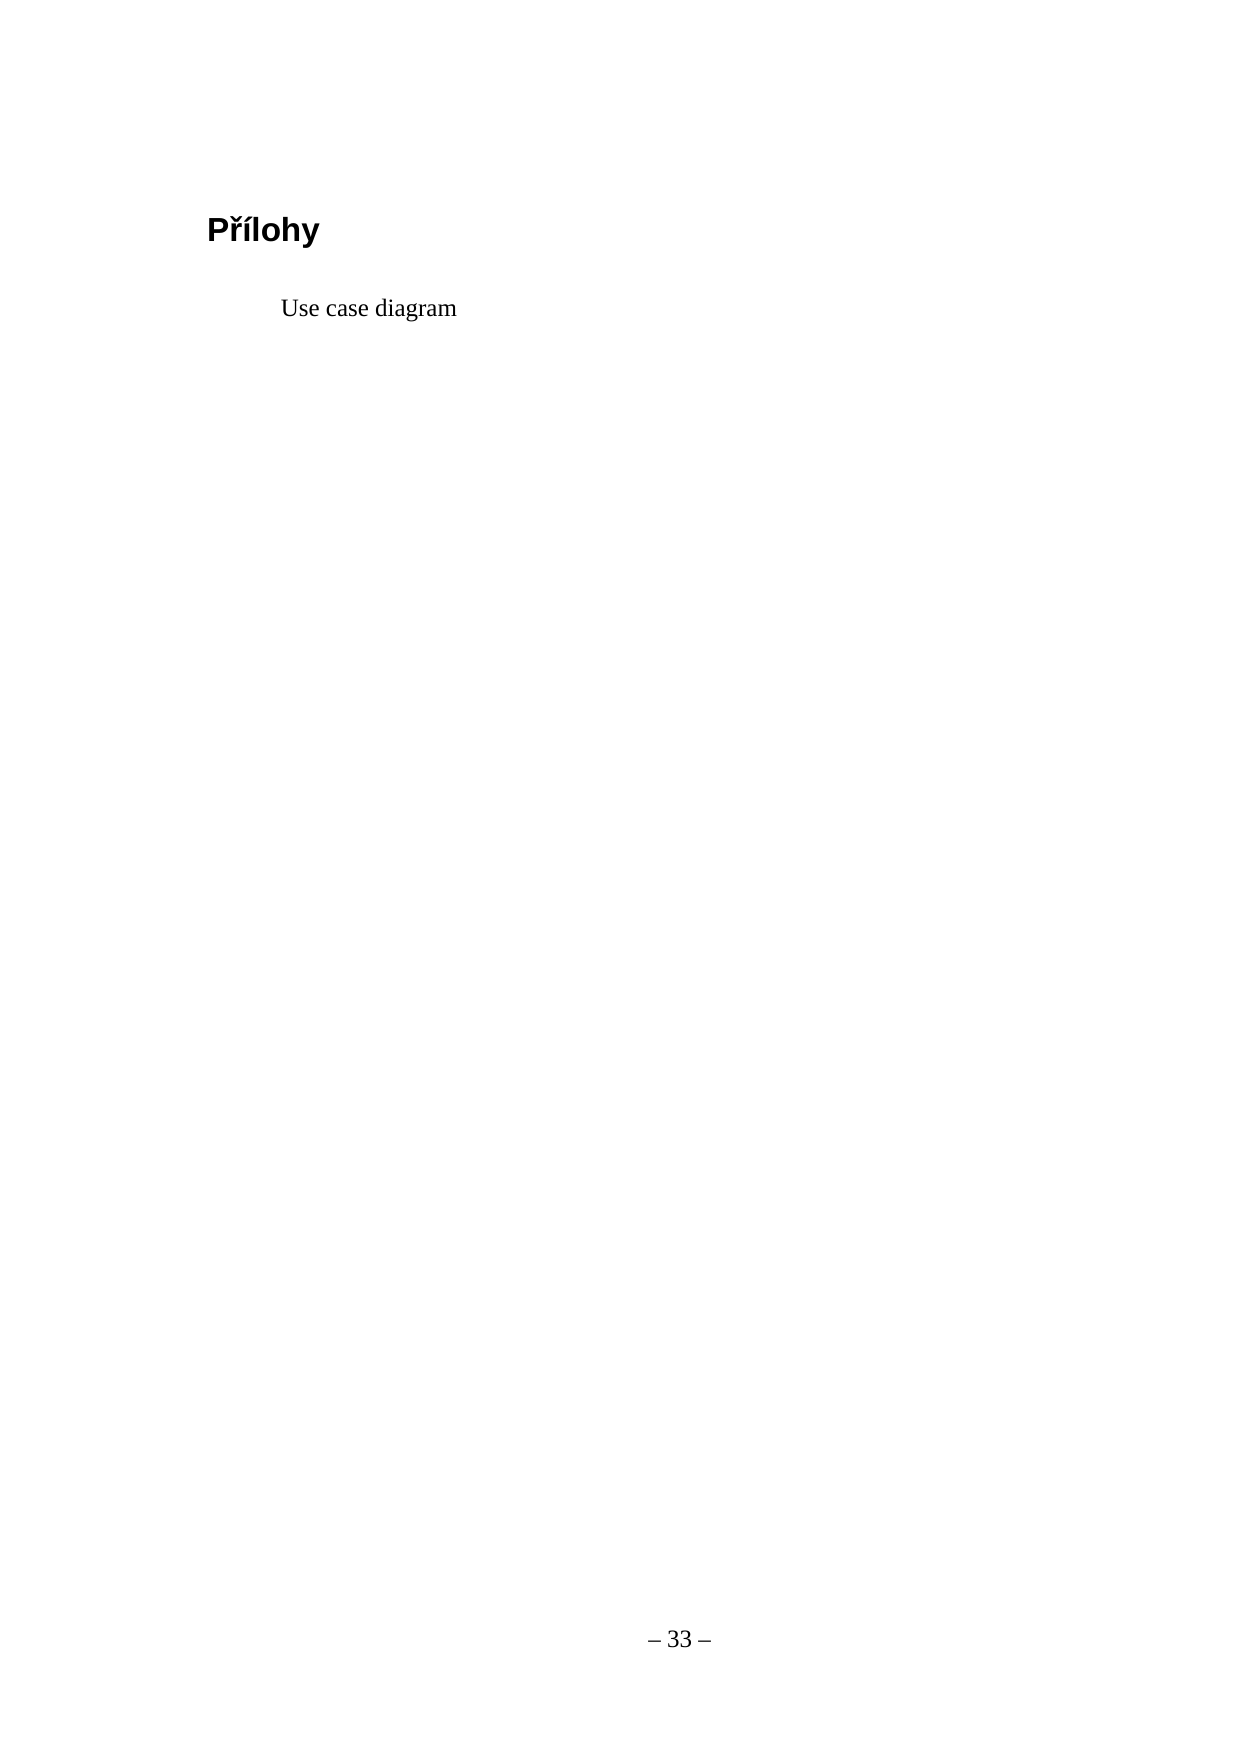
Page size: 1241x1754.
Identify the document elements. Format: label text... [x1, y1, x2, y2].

subtitle Přílohy [207, 210, 1122, 249]
text Use case diagram [207, 293, 1122, 322]
